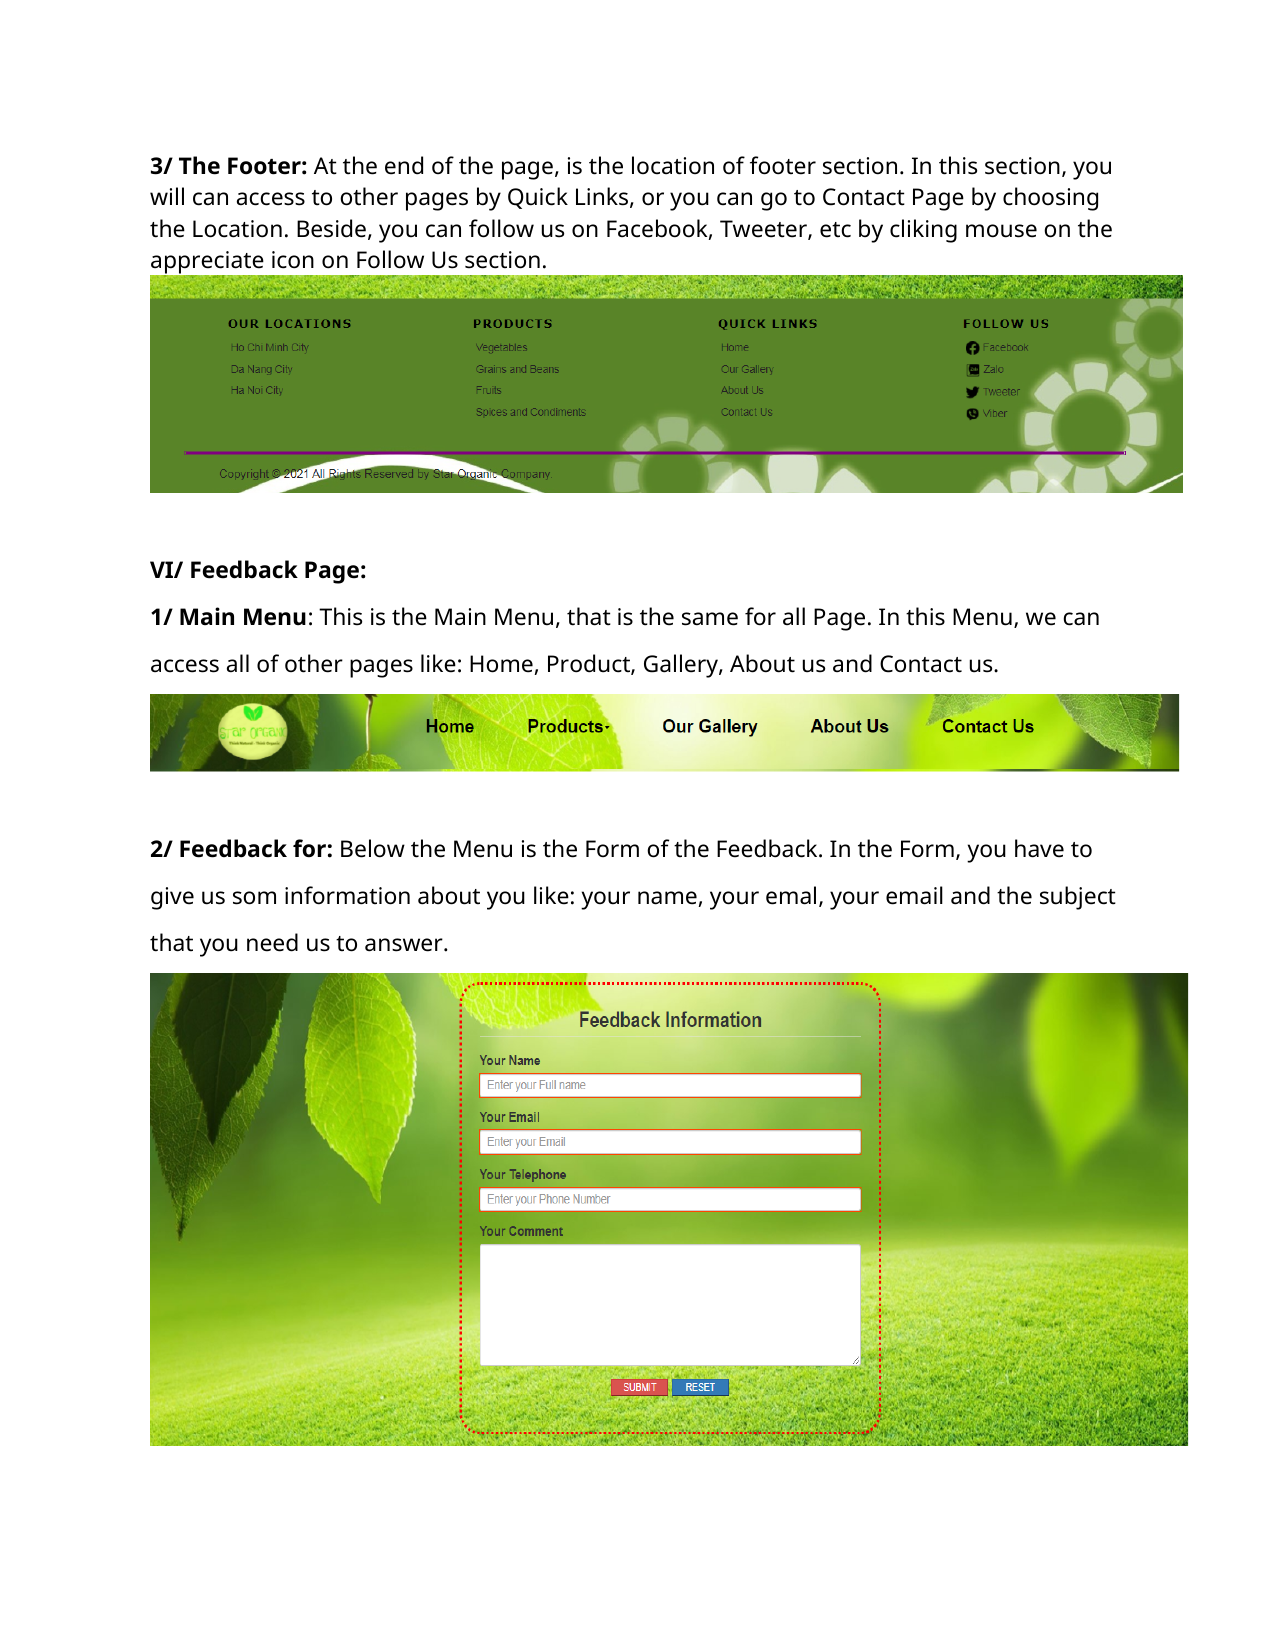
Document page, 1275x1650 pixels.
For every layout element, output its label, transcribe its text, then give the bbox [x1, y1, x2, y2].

text 3/ The Footer: At the end of the page, is the location of footer section. In this section, you will can access to other pages by Quick Links, or you can go to Contact Page by choosing the Location. Beside, you can follow us on Facebook, Tweeter, etc by cliking mouse on the appreciate icon on Follow Us section. [150, 150, 1125, 275]
picture [150, 275, 1183, 493]
picture [150, 973, 1189, 1446]
picture [150, 694, 1180, 772]
text 1/ Main Menu: This is the Main Menu, that is the same for all Page. In this Menu, we can access all of other pages like: Home, Product, Gallery, About us and Contact us. [150, 601, 1125, 679]
text 2/ Feedback for: Below the Menu is the Form of the Feedback. In the Form, you have to give us som information about you like: your name, your emal, your email and the subject that you need us to answer. [150, 833, 1125, 958]
text VI/ Feedback Page: [150, 554, 1125, 585]
